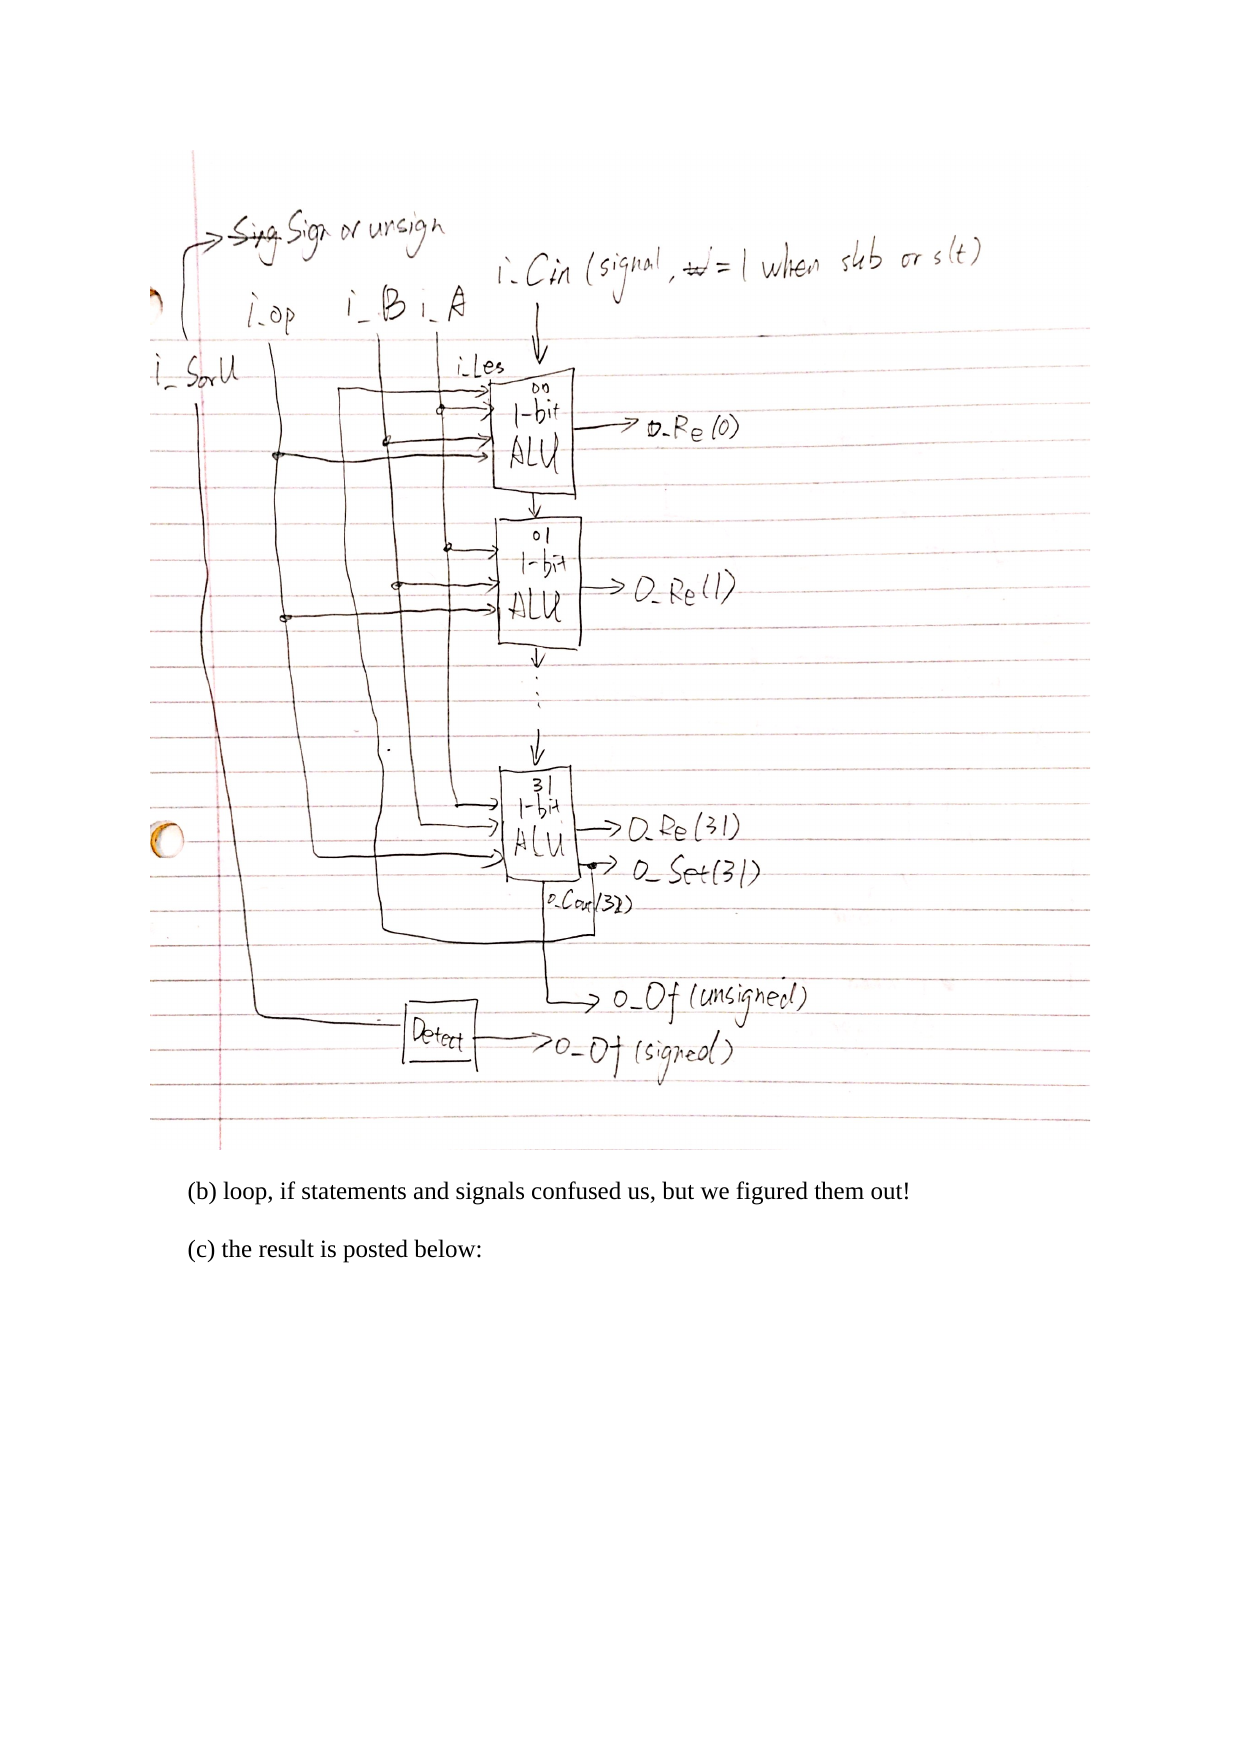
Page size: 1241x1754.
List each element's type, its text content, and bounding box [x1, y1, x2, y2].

text (c) the result is posted below: [150, 1234, 1090, 1263]
text (b) loop, if statements and signals confused us, but we figured them out! [150, 1176, 1090, 1205]
picture [150, 150, 1091, 1150]
